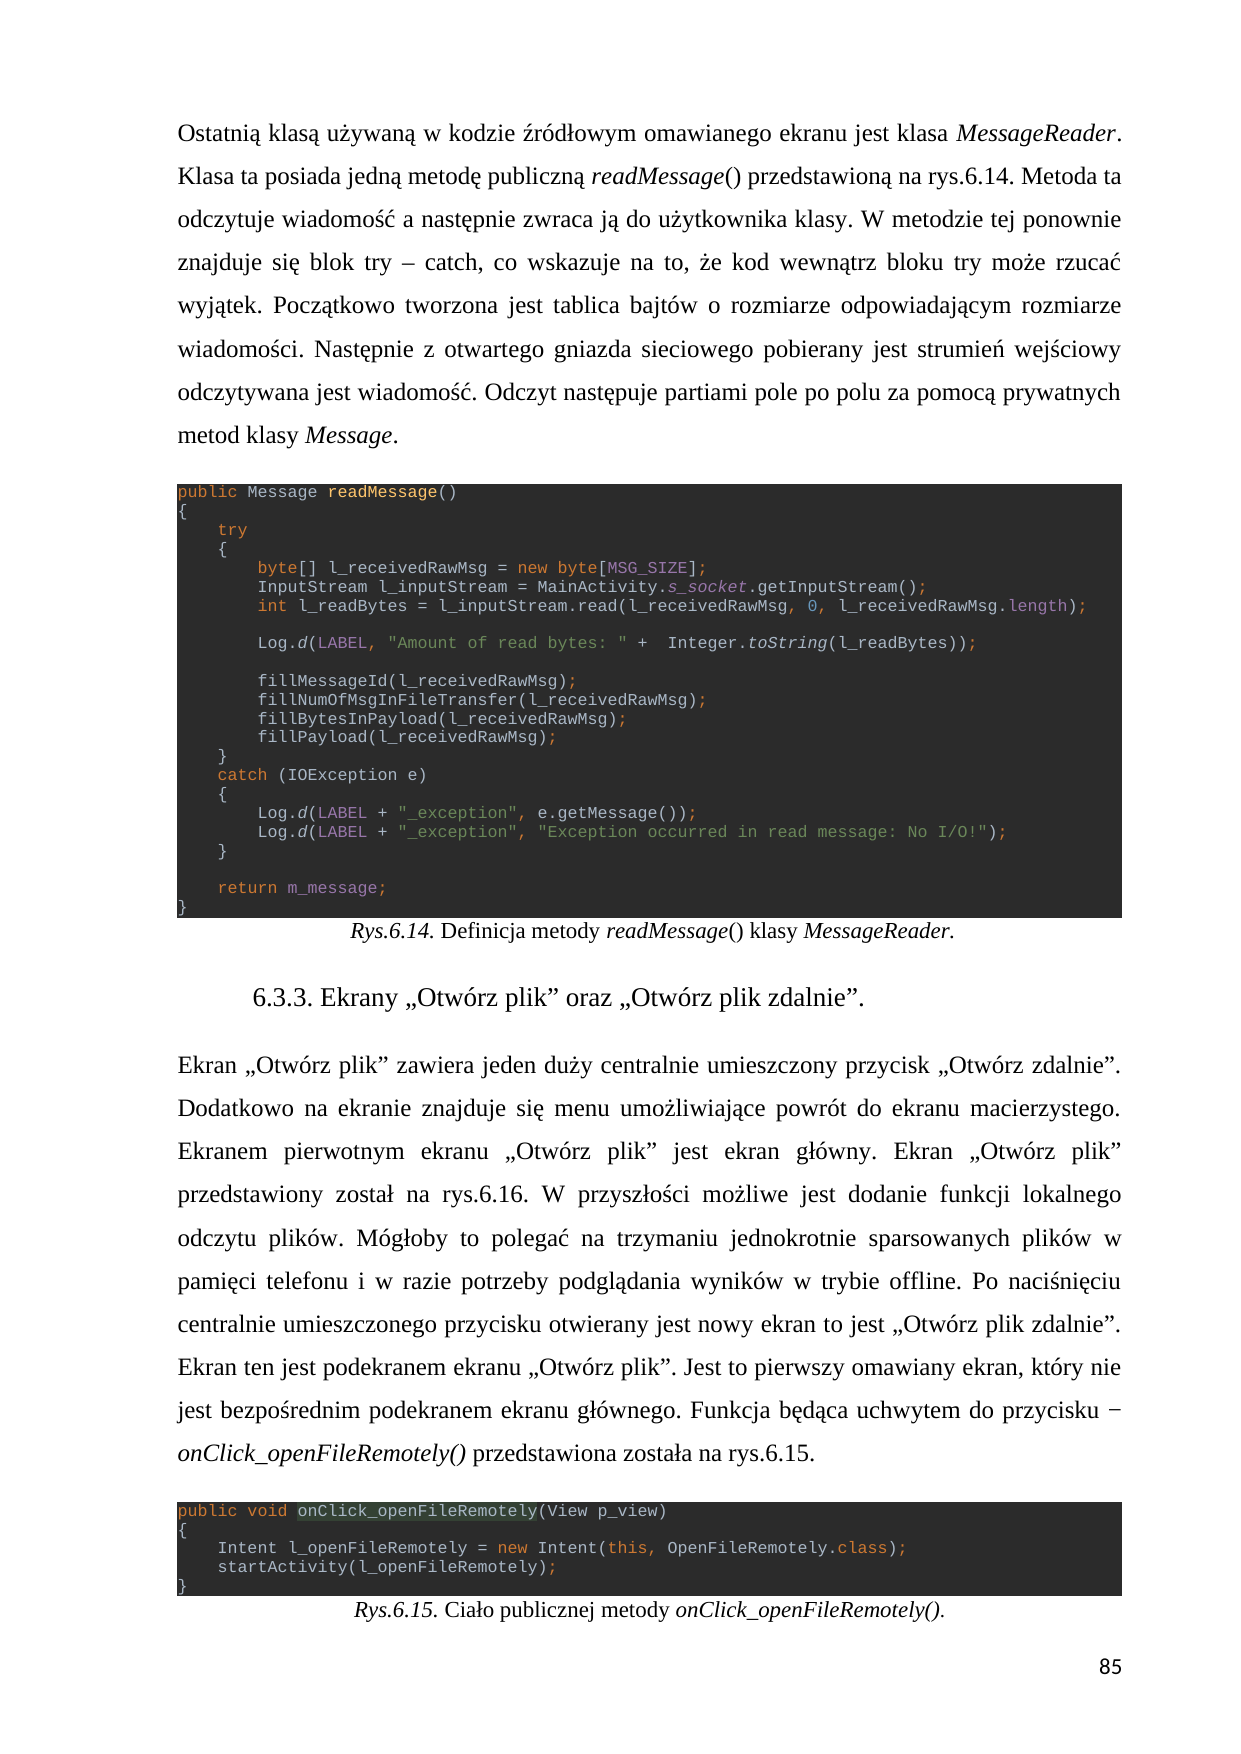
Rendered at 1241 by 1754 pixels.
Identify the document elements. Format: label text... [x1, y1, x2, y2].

subtitle Ekrany „Otwórz plik” oraz „Otwórz plik zdalnie”. [252, 981, 1122, 1013]
text Rys.6.15. Ciało publicznej metody onClick_openFileRemotely(). [177, 1596, 1122, 1623]
text public void onClick_openFileRemotely(View p_view) { Intent l_openFileRemotely = new Intent(this, OpenFileRemotely.class); startActivity(l_openFileRemotely); } [177, 1502, 1122, 1596]
text Ekran „Otwórz plik” zawiera jeden duży centralnie umieszczony przycisk „Otwórz zdalnie”. Dodatkowo na ekranie znajduje się menu umożliwiające powrót do ekranu macierzystego. Ekranem pierwotnym ekranu „Otwórz plik” jest ekran główny. Ekran „Otwórz plik” przedstawiony został na rys.6.16. W przyszłości możliwe jest dodanie funkcji lokalnego odczytu plików. Mógłoby to polegać na trzymaniu jednokrotnie sparsowanych plików w pamięci telefonu i w razie potrzeby podglądania wyników w trybie offline. Po naciśnięciu centralnie umieszczonego przycisku otwierany jest nowy ekran to jest „Otwórz plik zdalnie”. Ekran ten jest podekranem ekranu „Otwórz plik”. Jest to pierwszy omawiany ekran, który nie jest bezpośrednim podekranem ekranu głównego. Funkcja będąca uchwytem do przycisku − onClick_openFileRemotely() przedstawiona została na rys.6.15. [177, 1050, 1122, 1467]
text public Message readMessage() { try { byte[] l_receivedRawMsg = new byte[MSG_SIZE]; InputStream l_inputStream = MainActivity.s_socket.getInputStream(); int l_readBytes = l_inputStream.read(l_receivedRawMsg, 0, l_receivedRawMsg.length); Log.d(LABEL, "Amount of read bytes: " + Integer.toString(l_readBytes)); fillMessageId(l_receivedRawMsg); fillNumOfMsgInFileTransfer(l_receivedRawMsg); fillBytesInPayload(l_receivedRawMsg); fillPayload(l_receivedRawMsg); } catch (IOException e) { Log.d(LABEL + "_exception", e.getMessage()); Log.d(LABEL + "_exception", "Exception occurred in read message: No I/O!"); } return m_message; } [177, 484, 1122, 918]
text Ostatnią klasą używaną w kodzie źródłowym omawianego ekranu jest klasa MessageReader. Klasa ta posiada jedną metodę publiczną readMessage() przedstawioną na rys.6.14. Metoda ta odczytuje wiadomość a następnie zwraca ją do użytkownika klasy. W metodzie tej ponownie znajduje się blok try – catch, co wskazuje na to, że kod wewnątrz bloku try może rzucać wyjątek. Początkowo tworzona jest tablica bajtów o rozmiarze odpowiadającym rozmiarze wiadomości. Następnie z otwartego gniazda sieciowego pobierany jest strumień wejściowy odczytywana jest wiadomość. Odczyt następuje partiami pole po polu za pomocą prywatnych metod klasy Message. [177, 118, 1122, 449]
text Rys.6.14. Definicja metody readMessage() klasy MessageReader. [177, 918, 1122, 944]
